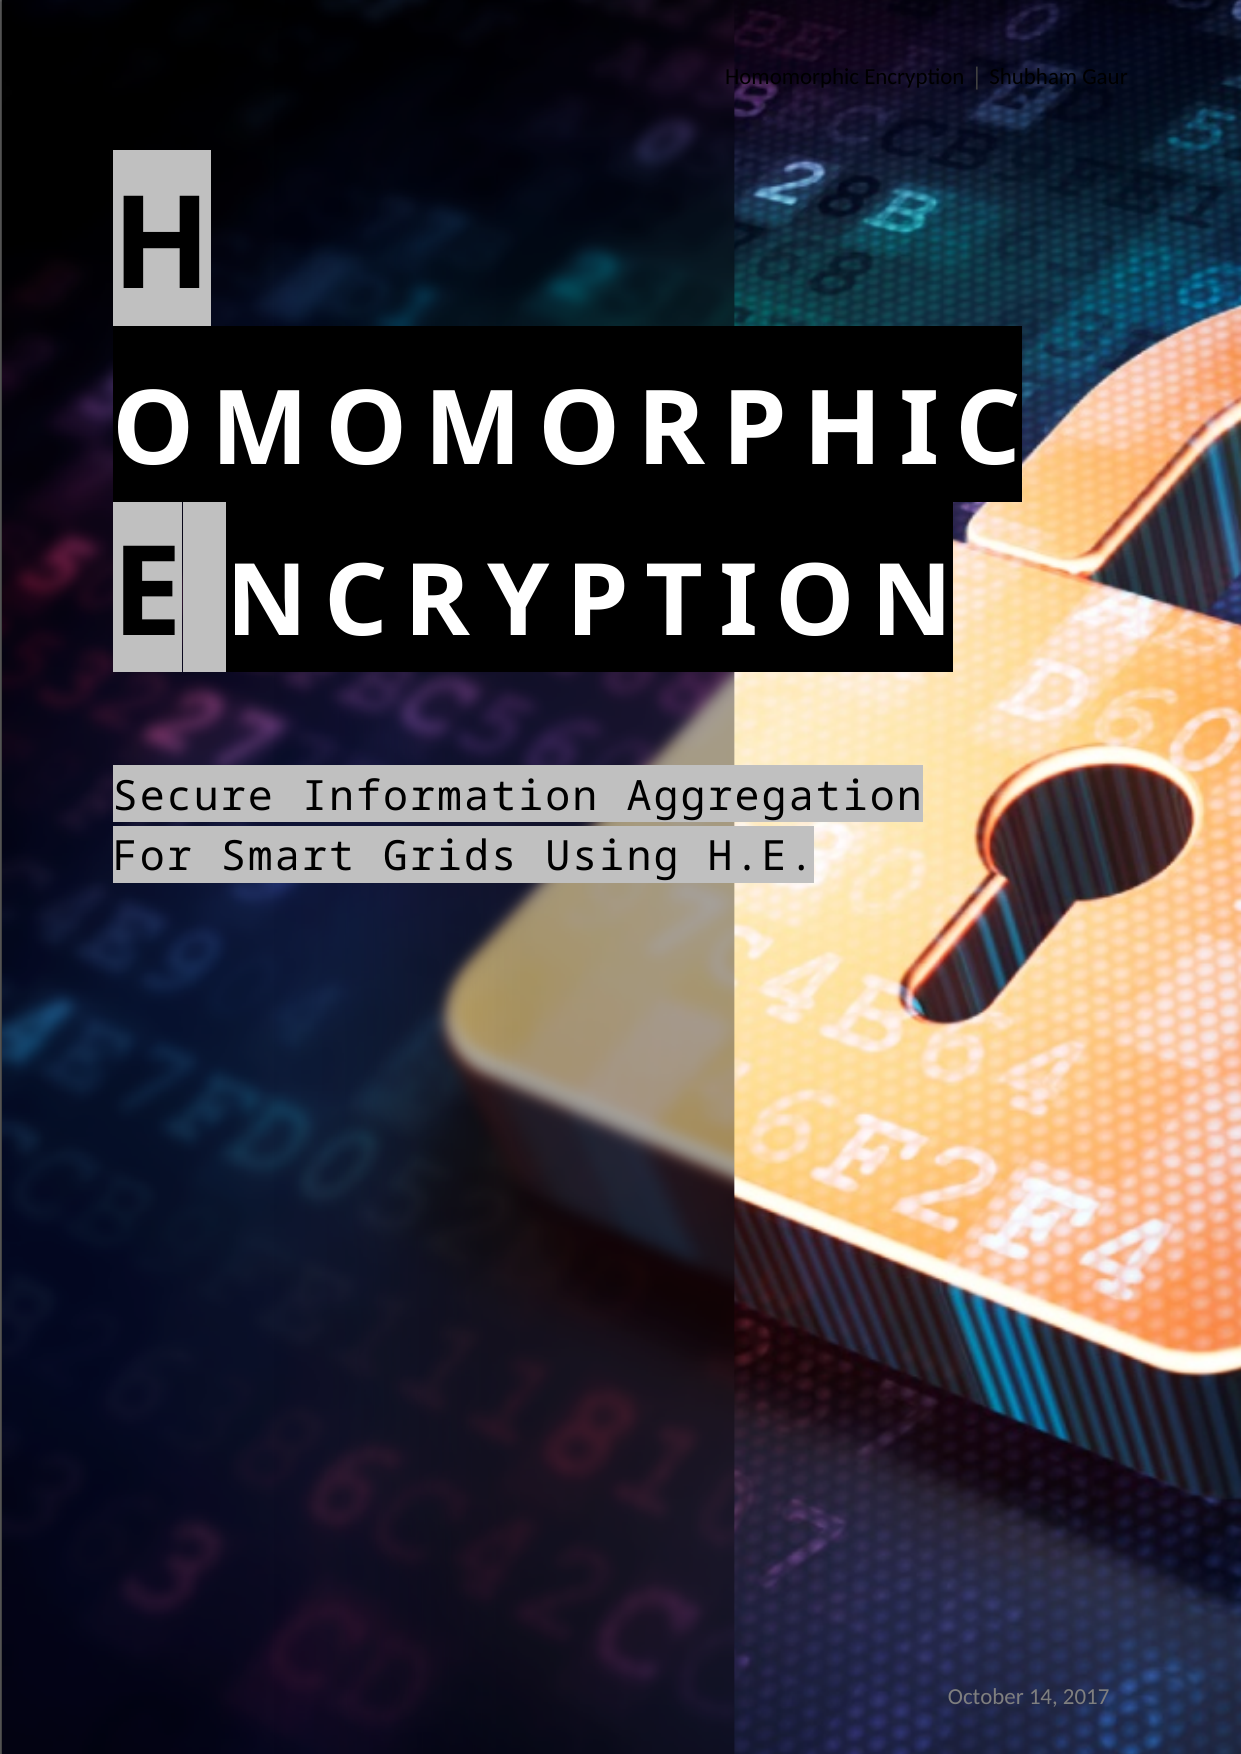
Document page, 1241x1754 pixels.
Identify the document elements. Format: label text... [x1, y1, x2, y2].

picture [2, 0, 1241, 1754]
subtitle For Smart Grids Using H.E. [814, 826, 1128, 883]
title Homomorphic Encryption [211, 150, 1128, 672]
subtitle Secure Information Aggregation [923, 765, 1128, 822]
